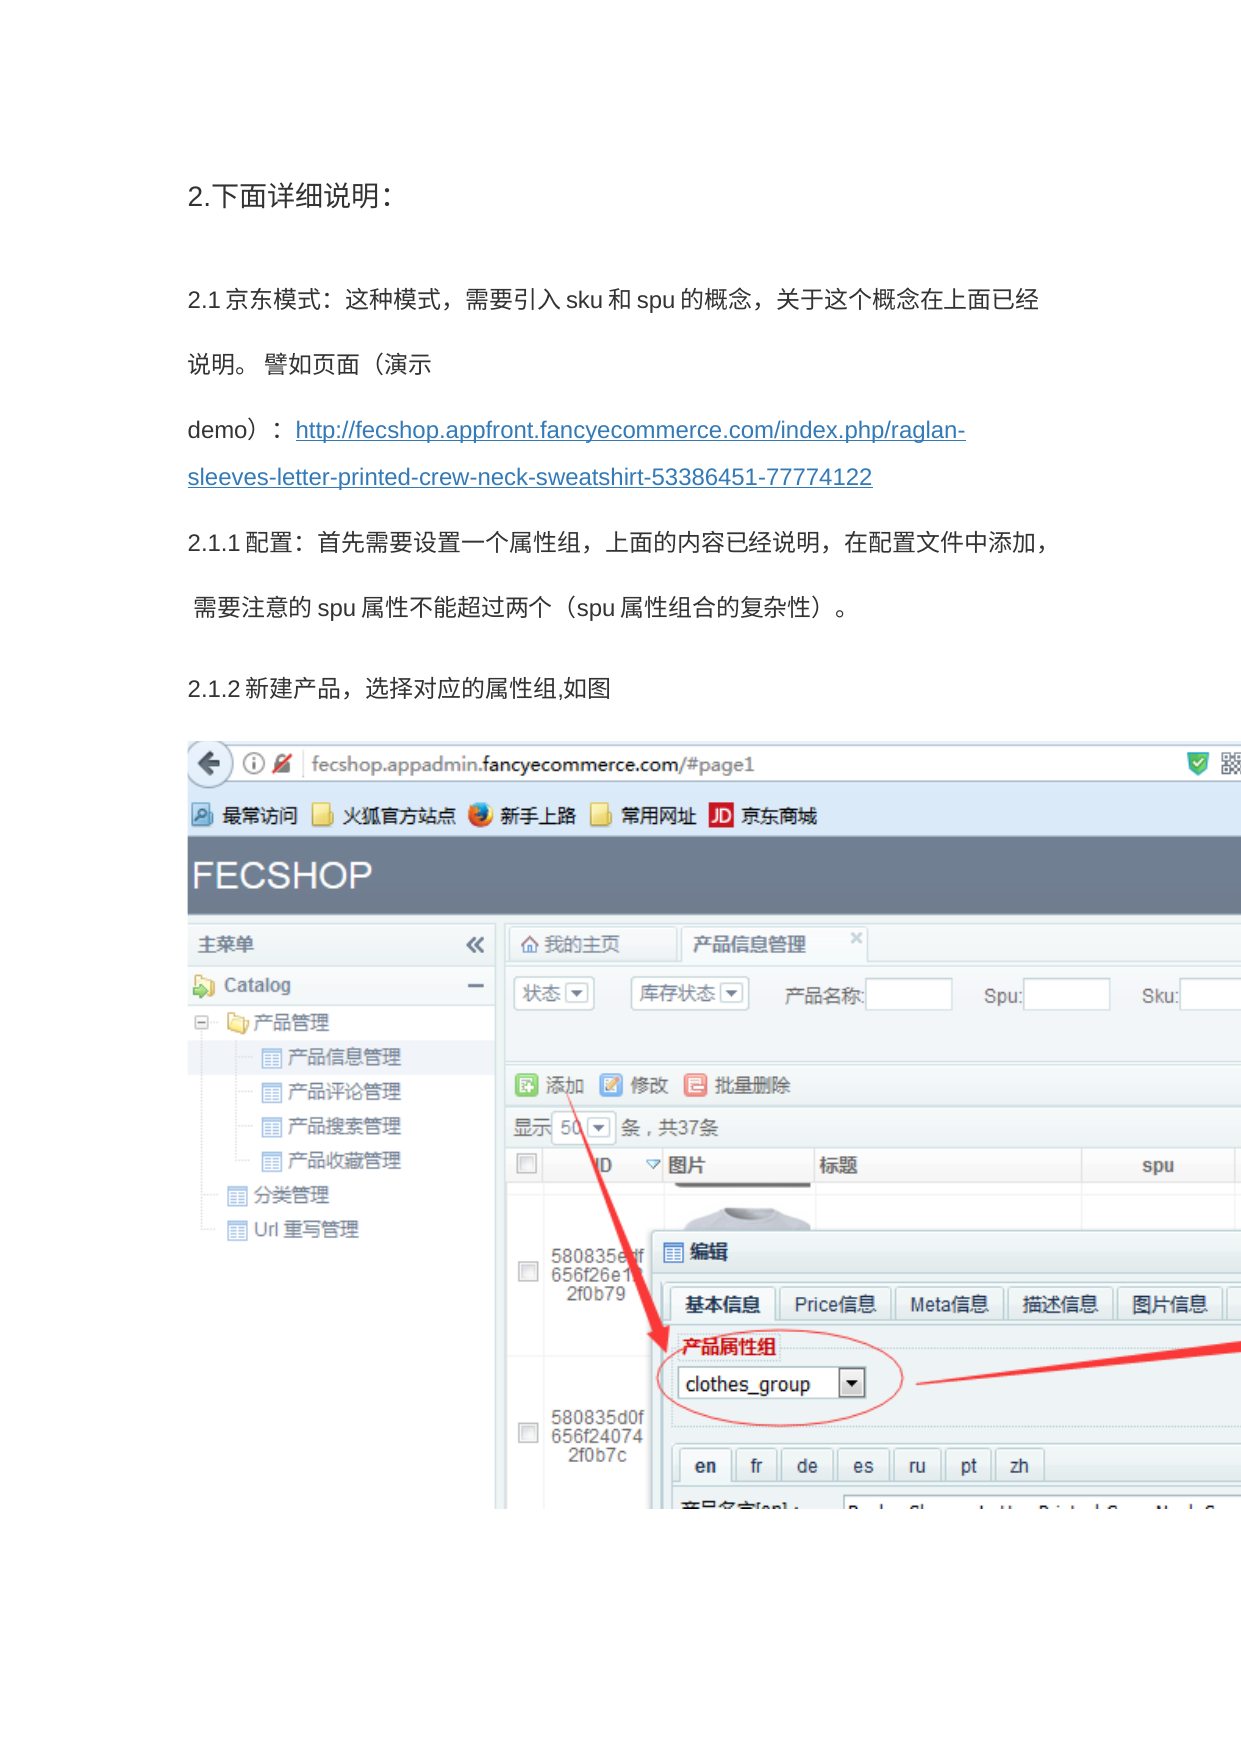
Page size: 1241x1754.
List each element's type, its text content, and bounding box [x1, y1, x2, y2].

text 2.1京东模式：这种模式，需要引入sku和spu的概念，关于这个概念在上面已经说明。 譬如页面（演示demo）：http://fecshop.appfront.fancyecommerce.com/index.php/raglan-sleeves-letter-printed-crew-neck-sweatshirt-53386451-77774122 [187, 265, 1053, 493]
text 2.1.1配置：首先需要设置一个属性组，上面的内容已经说明，在配置文件中添加， 需要注意的spu属性不能超过两个（spu属性组合的复杂性）。 [187, 508, 1053, 638]
picture [187, 741, 1241, 1509]
text 2.1.2新建产品，选择对应的属性组,如图 [187, 654, 1053, 719]
subtitle 2.下面详细说明： [187, 162, 1053, 227]
